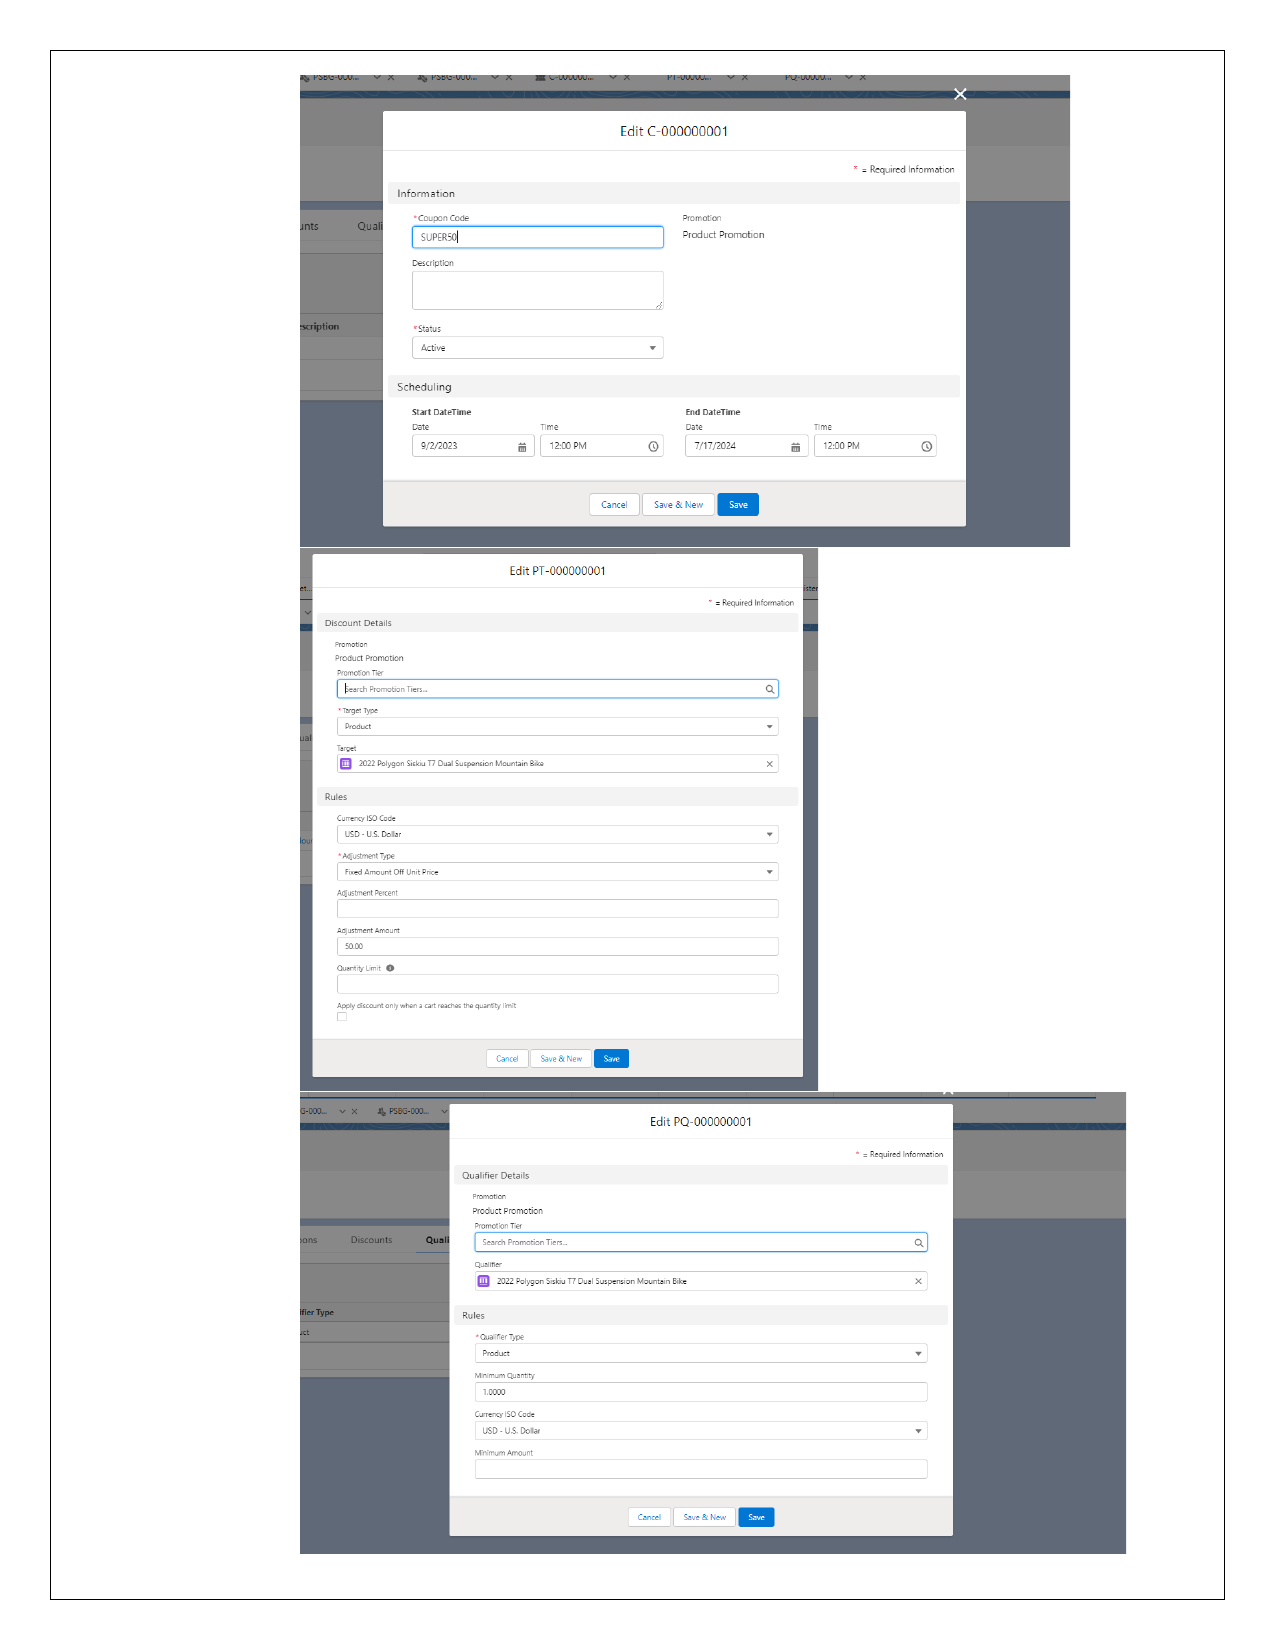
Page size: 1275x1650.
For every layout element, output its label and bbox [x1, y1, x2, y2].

picture [300, 1092, 1127, 1554]
picture [300, 75, 1071, 547]
picture [300, 548, 819, 1091]
